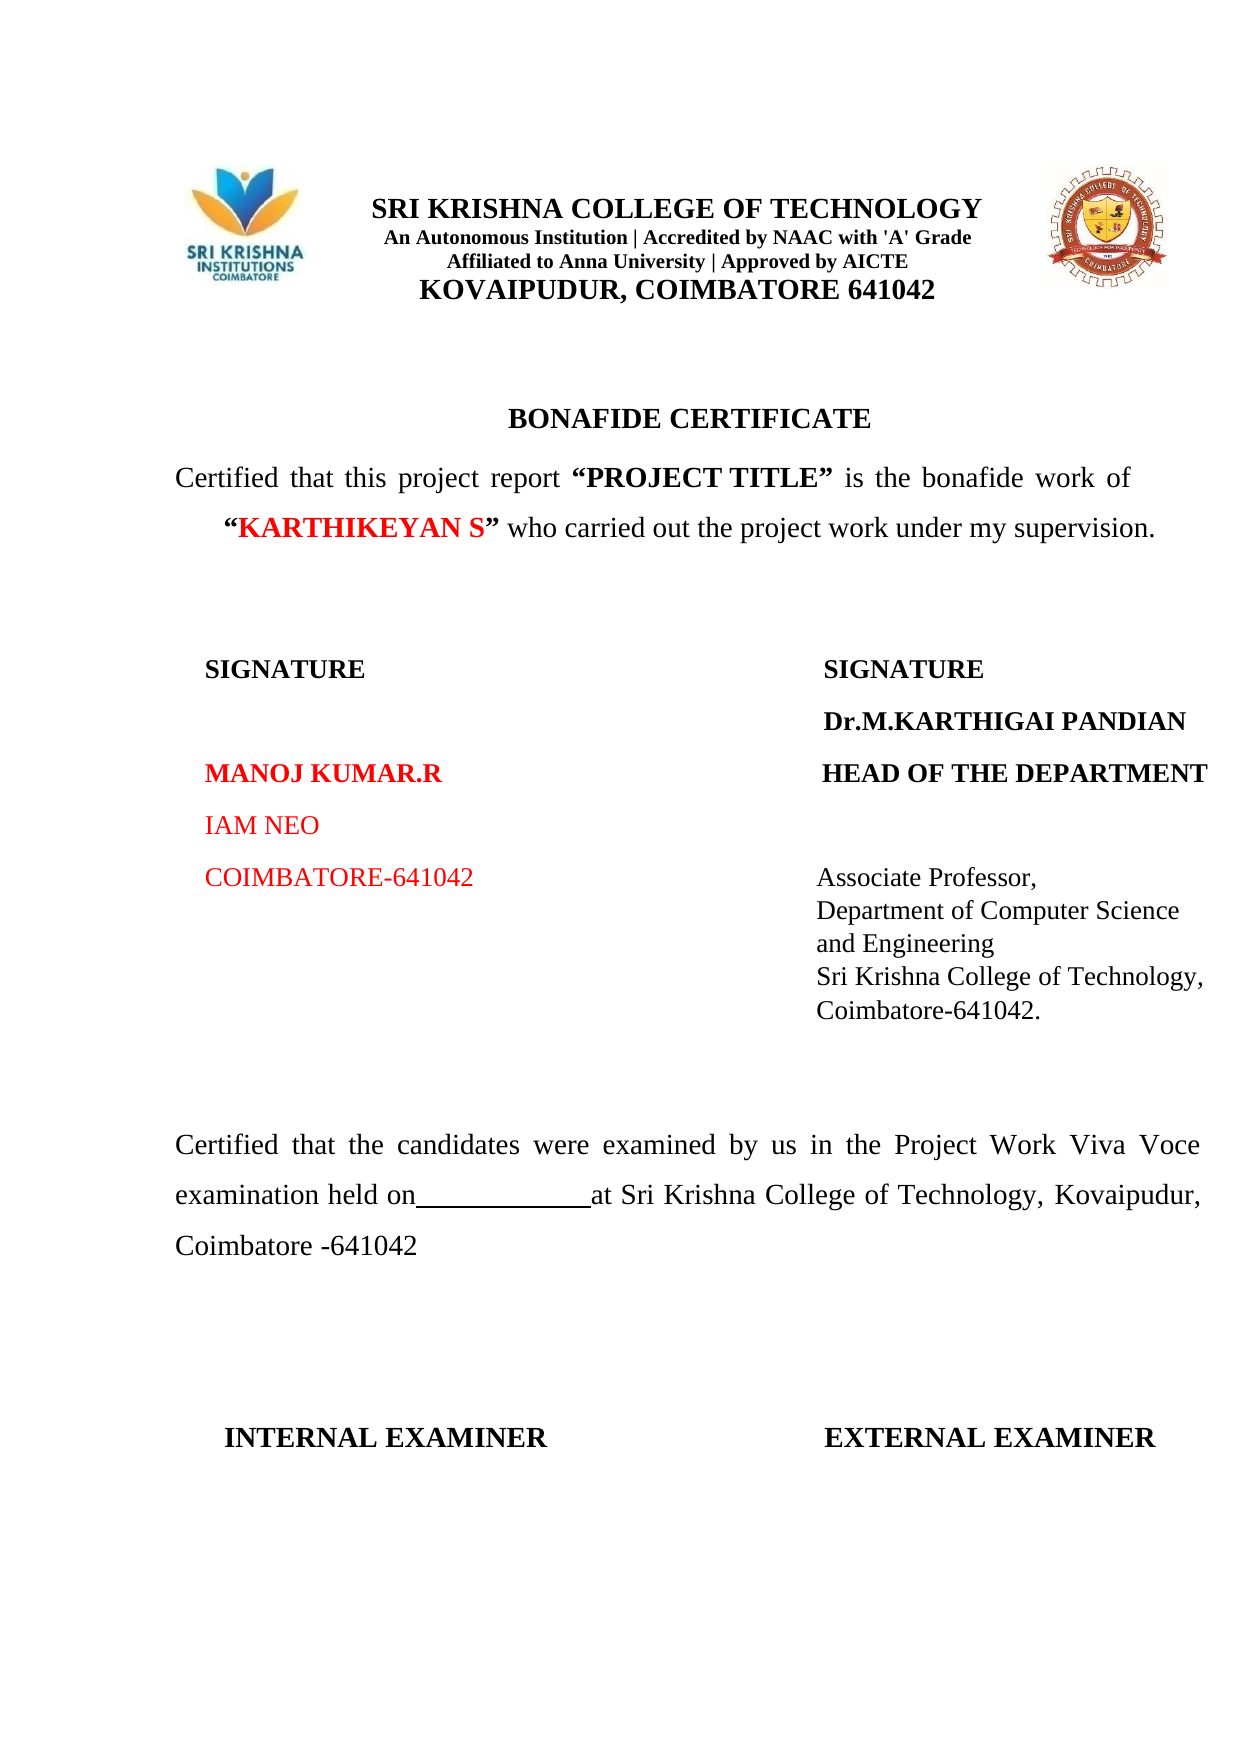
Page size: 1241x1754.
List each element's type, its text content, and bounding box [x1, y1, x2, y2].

subtitle SIGNATURE SIGNATURE [204, 653, 1217, 684]
subtitle “KARTHIKEYAN S” who carried out the project work under my supervision. [174, 510, 1205, 544]
text Certified that the candidates were examined by us in the Project Work Viva Voce examination held on at Sri Krishna College of Technology, Kovaipudur, Coimbatore -641042 [175, 1127, 1201, 1262]
picture [184, 164, 307, 285]
text Sri Krishna College of Technology, [204, 960, 1217, 991]
text COIMBATORE-641042 Associate Professor, [204, 861, 1217, 892]
text Certified that this project report “PROJECT TITLE” is the bonafide work of [175, 460, 1217, 493]
text Department of Computer Science [204, 894, 1217, 925]
text BONAFIDE CERTIFICATE [400, 401, 979, 434]
text IAM NEO [204, 809, 1217, 840]
subtitle INTERNAL EXAMINER EXTERNAL EXAMINER [164, 1420, 1215, 1454]
text Coimbatore-641042. [204, 994, 1217, 1025]
text Dr.M.KARTHIGAI PANDIAN [204, 705, 1217, 736]
text and Engineering [204, 927, 1217, 958]
picture [1046, 164, 1168, 289]
subtitle MANOJ KUMAR.R HEAD OF THE DEPARTMENT [204, 757, 1217, 788]
